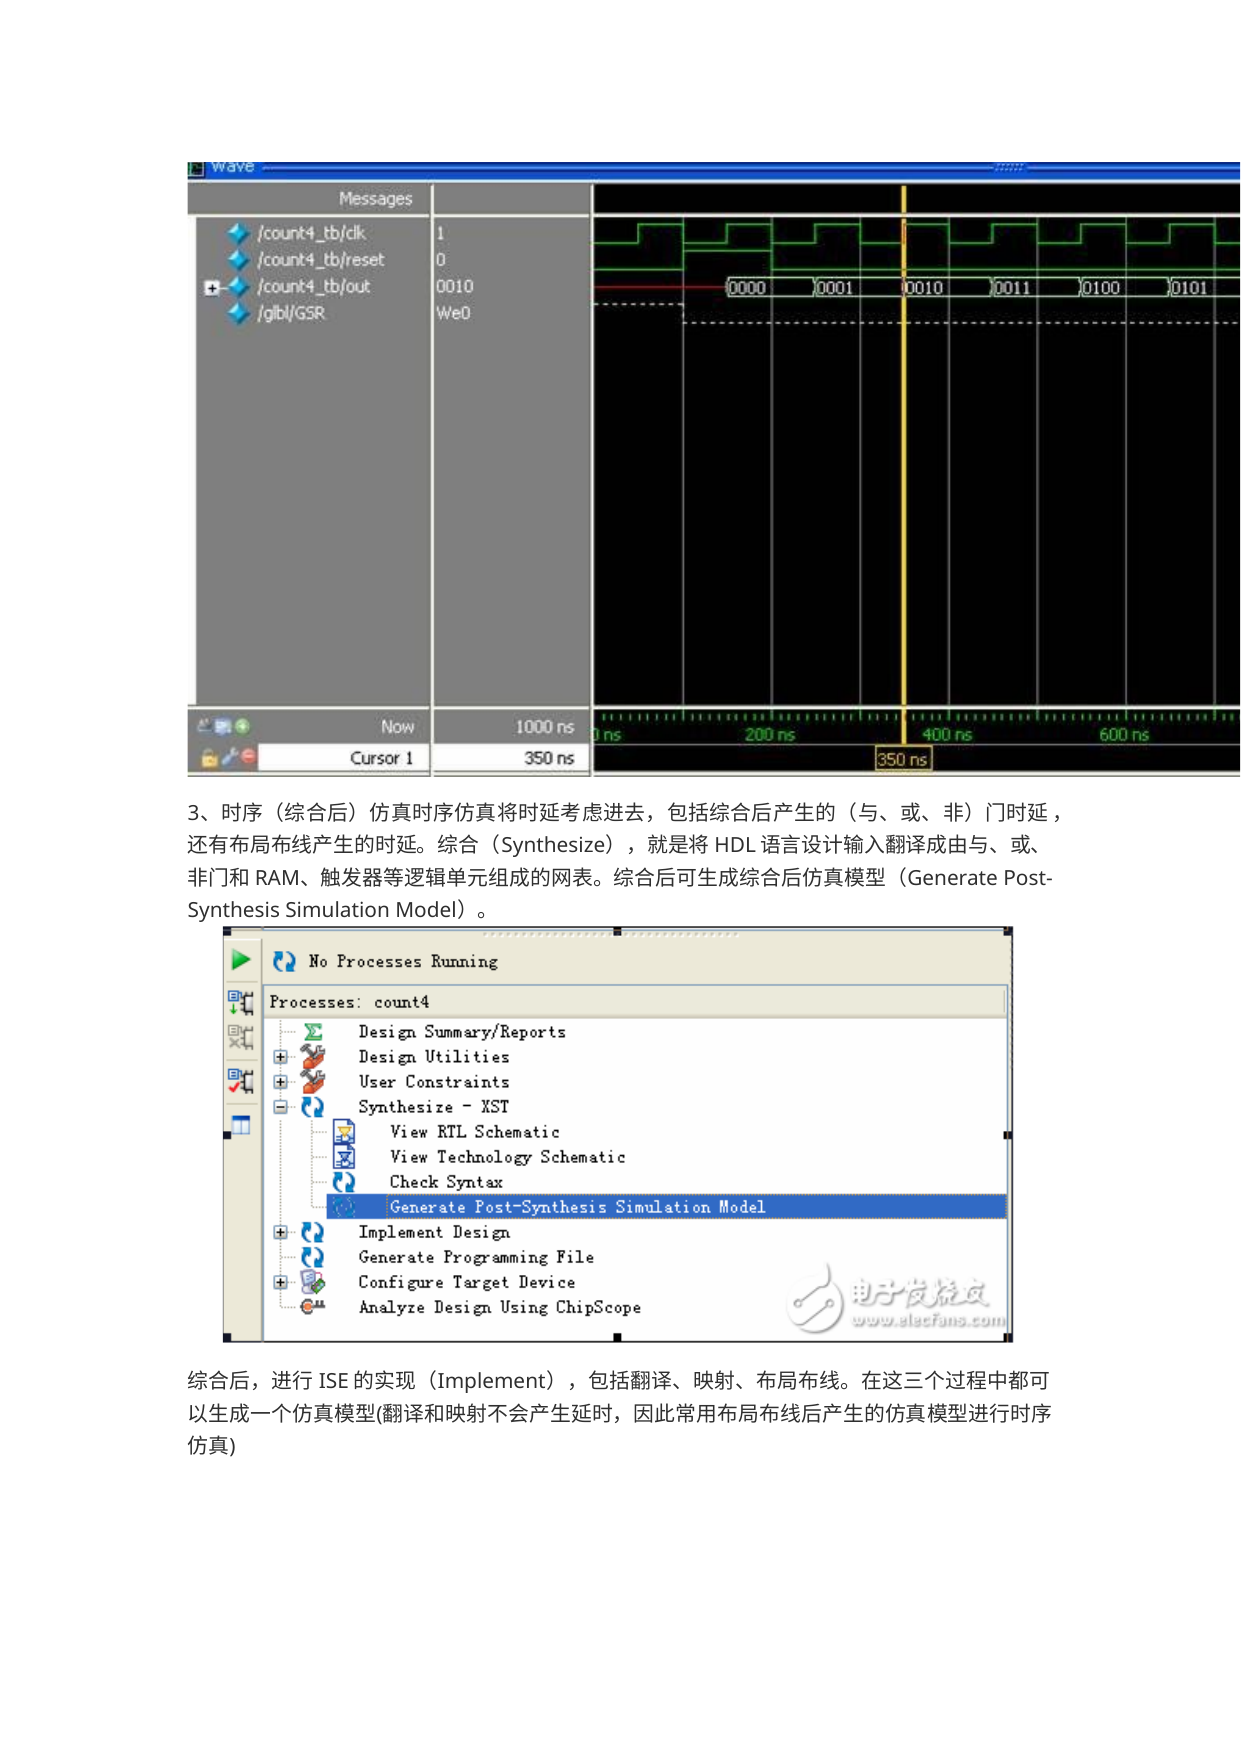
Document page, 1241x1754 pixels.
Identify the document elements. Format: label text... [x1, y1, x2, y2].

text 综合后，进行ISE的实现（Implement），包括翻译、映射、布局布线。在这三个过程中都可以生成一个仿真模型(翻译和映射不会产生延时，因此常用布局布线后产生的仿真模型进行时序仿真) [187, 1363, 1053, 1461]
text 3、时序（综合后）仿真时序仿真将时延考虑进去，包括综合后产生的（与、或、非）门时延，还有布局布线产生的时延。综合（Synthesize），就是将HDL语言设计输入翻译成由与、或、非门和RAM、触发器等逻辑单元组成的网表。综合后可生成综合后仿真模型（Generate Post-Synthesis Simulation Model）。 [187, 795, 1053, 925]
picture [187, 162, 1241, 777]
picture [222, 925, 1018, 1346]
